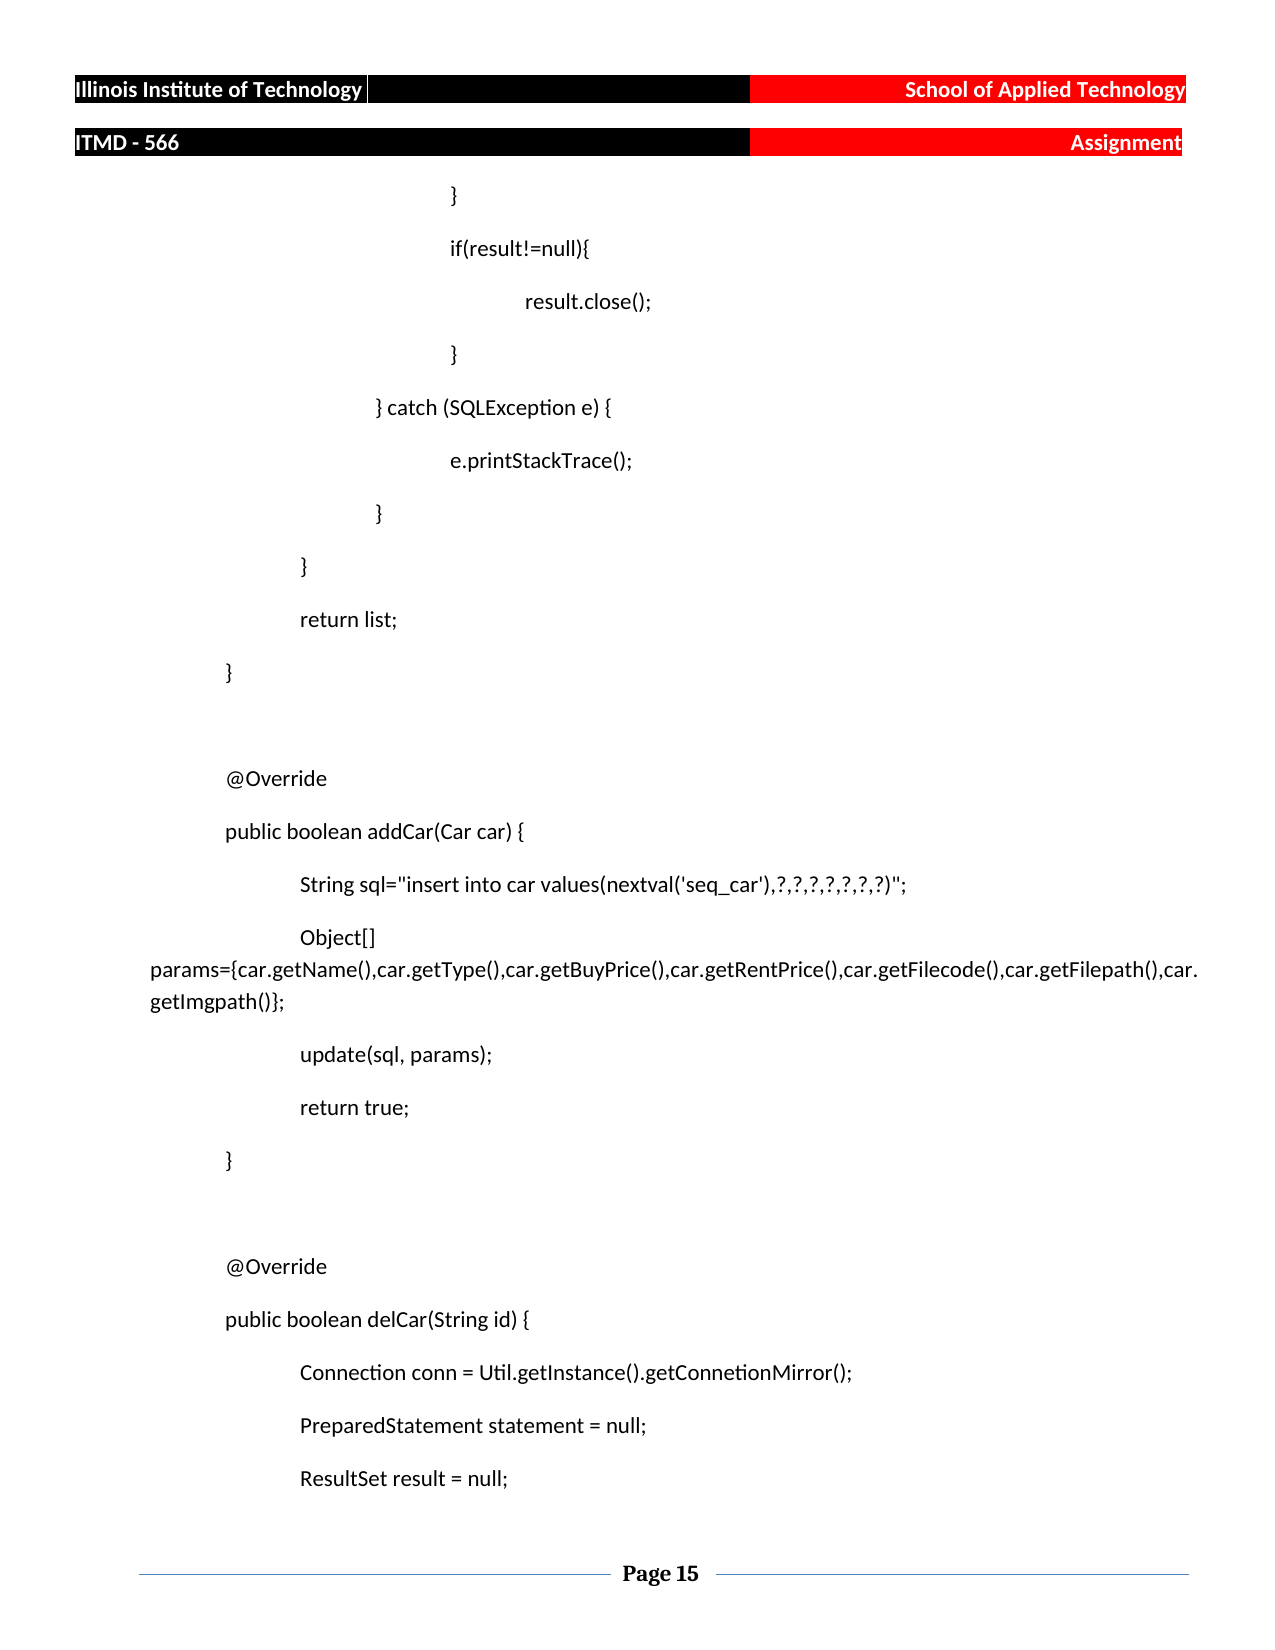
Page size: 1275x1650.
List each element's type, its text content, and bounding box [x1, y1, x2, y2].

text public boolean addCar(Car car) { [150, 817, 1200, 845]
text Object[] params={car.getName(),car.getType(),car.getBuyPrice(),car.getRentPrice(),car.getFilecode(),car.getFilepath(),car.getImgpath()}; [150, 923, 1200, 1015]
text @Override [150, 1252, 1200, 1281]
text public boolean delCar(String id) { [150, 1306, 1200, 1333]
text result.close(); [150, 287, 1200, 315]
text return list; [150, 605, 1200, 633]
text ResultSet result = null; [150, 1464, 1200, 1493]
text } [150, 499, 1200, 527]
text } [150, 181, 1200, 209]
text @Override [150, 764, 1200, 792]
text String sql="insert into car values(nextval('seq_car'),?,?,?,?,?,?,?)"; [150, 870, 1200, 898]
text if(result!=null){ [150, 234, 1200, 262]
text } [150, 340, 1200, 368]
text e.printStackTrace(); [150, 446, 1200, 474]
text } [150, 658, 1200, 686]
text update(sql, params); [150, 1040, 1200, 1068]
text } [150, 1146, 1200, 1174]
text Connection conn = Util.getInstance().getConnetionMirror(); [150, 1358, 1200, 1387]
text PreparedStatement statement = null; [150, 1412, 1200, 1439]
text return true; [150, 1093, 1200, 1121]
text } [150, 552, 1200, 580]
text } catch (SQLException e) { [150, 393, 1200, 421]
